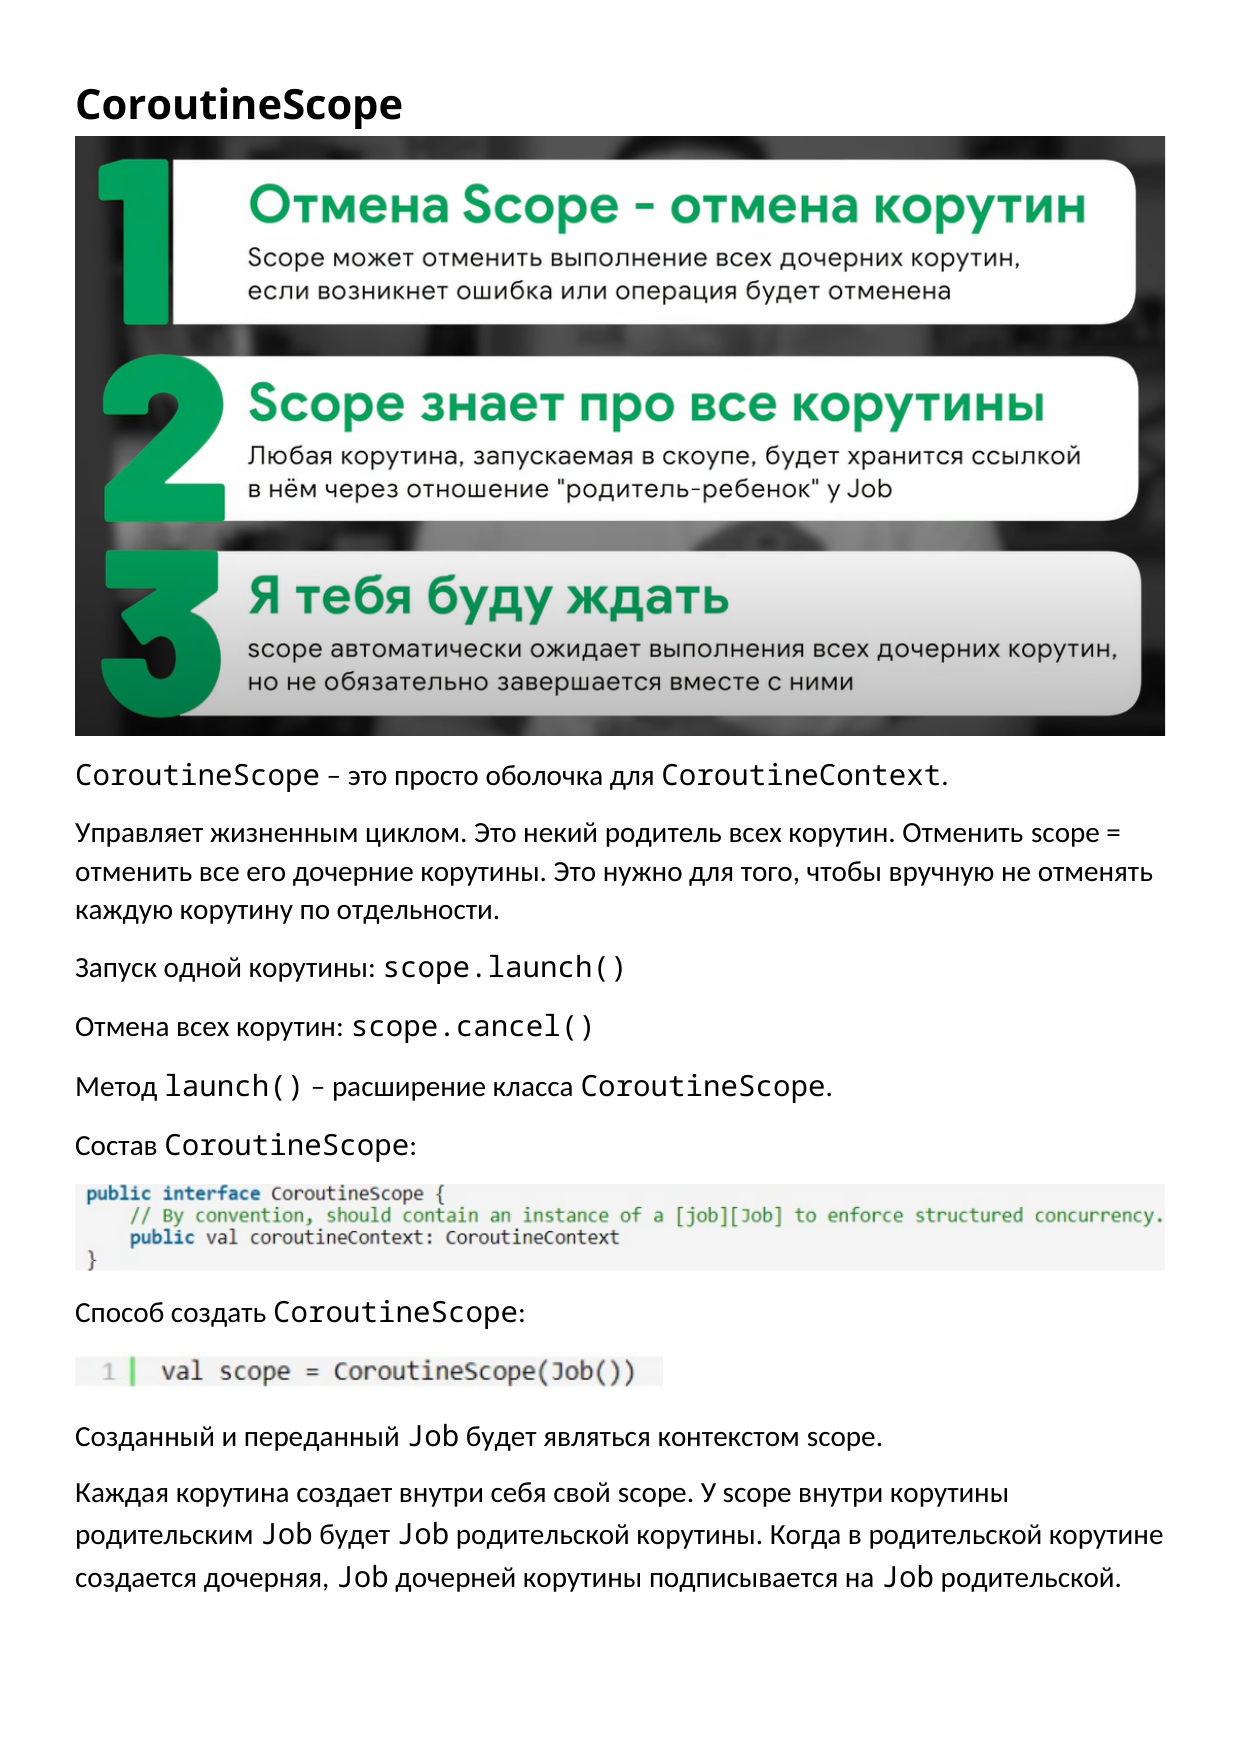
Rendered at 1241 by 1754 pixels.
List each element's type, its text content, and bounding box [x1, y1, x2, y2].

text Каждая корутина создает внутри себя свой scope. У scope внутри корутины родительским Job будет Job родительской корутины. Когда в родительской корутине создается дочерняя, Job дочерней корутины подписывается на Job родительской. [75, 1474, 1165, 1596]
picture [75, 1184, 1166, 1272]
text Отмена всех корутин: scope.cancel() [75, 1006, 1165, 1045]
text Управляет жизненным циклом. Это некий родитель всех корутин. Отменить scope = отменить все его дочерние корутины. Это нужно для того, чтобы вручную не отменять каждую корутину по отдельности. [75, 814, 1165, 927]
text Запуск одной корутины: scope.launch() [75, 946, 1165, 986]
text Способ создать CoroutineScope: [75, 1291, 1165, 1331]
text Состав CoroutineScope: [75, 1124, 1165, 1164]
picture [75, 1350, 663, 1396]
text Созданный и переданный Job будет являться контекстом scope. [75, 1415, 1165, 1455]
subtitle CoroutineScope [75, 75, 1165, 132]
text Метод launch() – расширение класса CoroutineScope. [75, 1065, 1165, 1105]
text CoroutineScope – это просто оболочка для CoroutineContext. [75, 755, 1165, 794]
picture [75, 136, 1166, 736]
